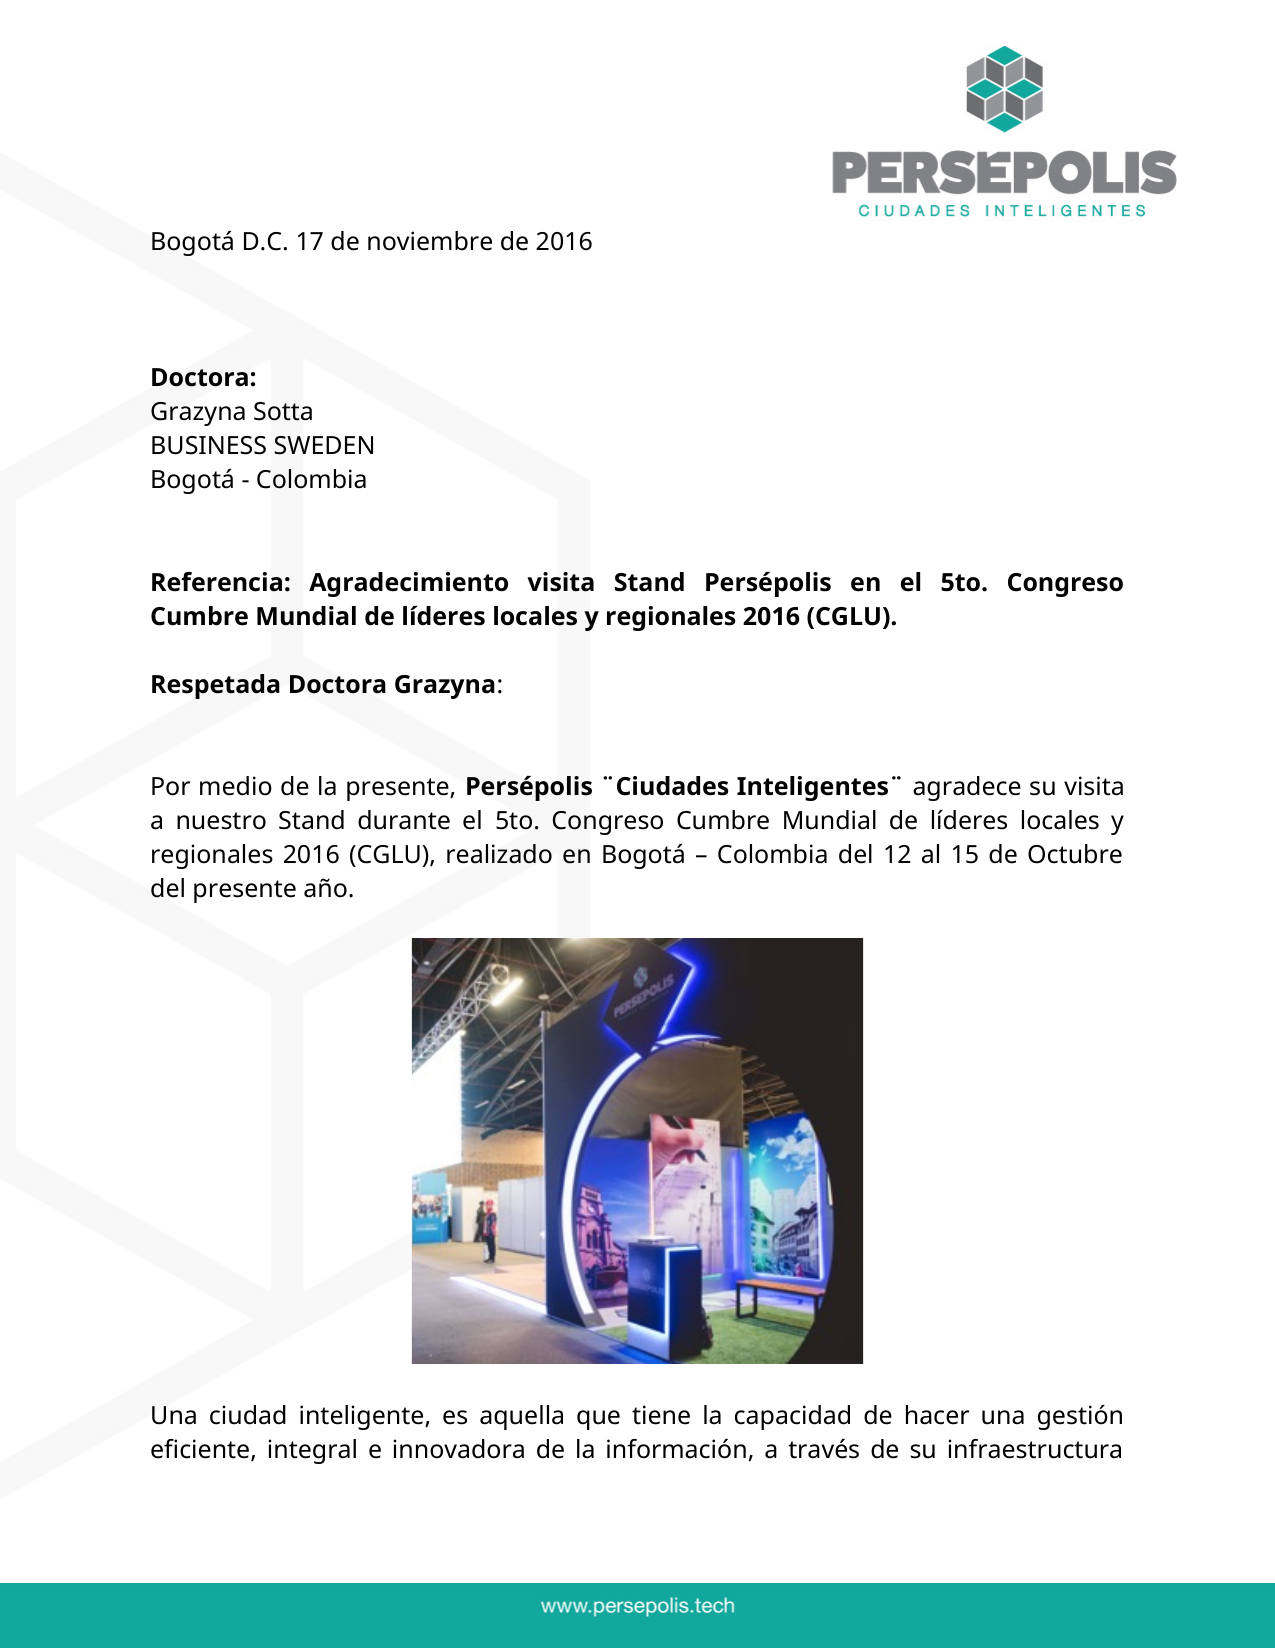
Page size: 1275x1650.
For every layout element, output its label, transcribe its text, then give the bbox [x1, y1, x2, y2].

text Por medio de la presente, Persépolis ¨Ciudades Inteligentes¨ agradece su visita a nuestro Stand durante el 5to. Congreso Cumbre Mundial de líderes locales y regionales 2016 (CGLU), realizado en Bogotá – Colombia del 12 al 15 de Octubre del presente año. [150, 769, 1125, 905]
text Bogotá - Colombia [150, 462, 1125, 496]
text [150, 1398, 1125, 1466]
text Referencia: Agradecimiento visita Stand Persépolis en el 5to. Congreso Cumbre Mundial de líderes locales y regionales 2016 (CGLU). [150, 564, 1125, 632]
text Bogotá D.C. 17 de noviembre de 2016 [150, 224, 1125, 258]
text Respetada Doctora Grazyna: [150, 666, 1125, 701]
text BUSINESS SWEDEN [150, 428, 1125, 462]
picture [0, 0, 1275, 1648]
text Grazyna Sotta [150, 394, 1125, 428]
text Doctora: [150, 360, 1125, 394]
